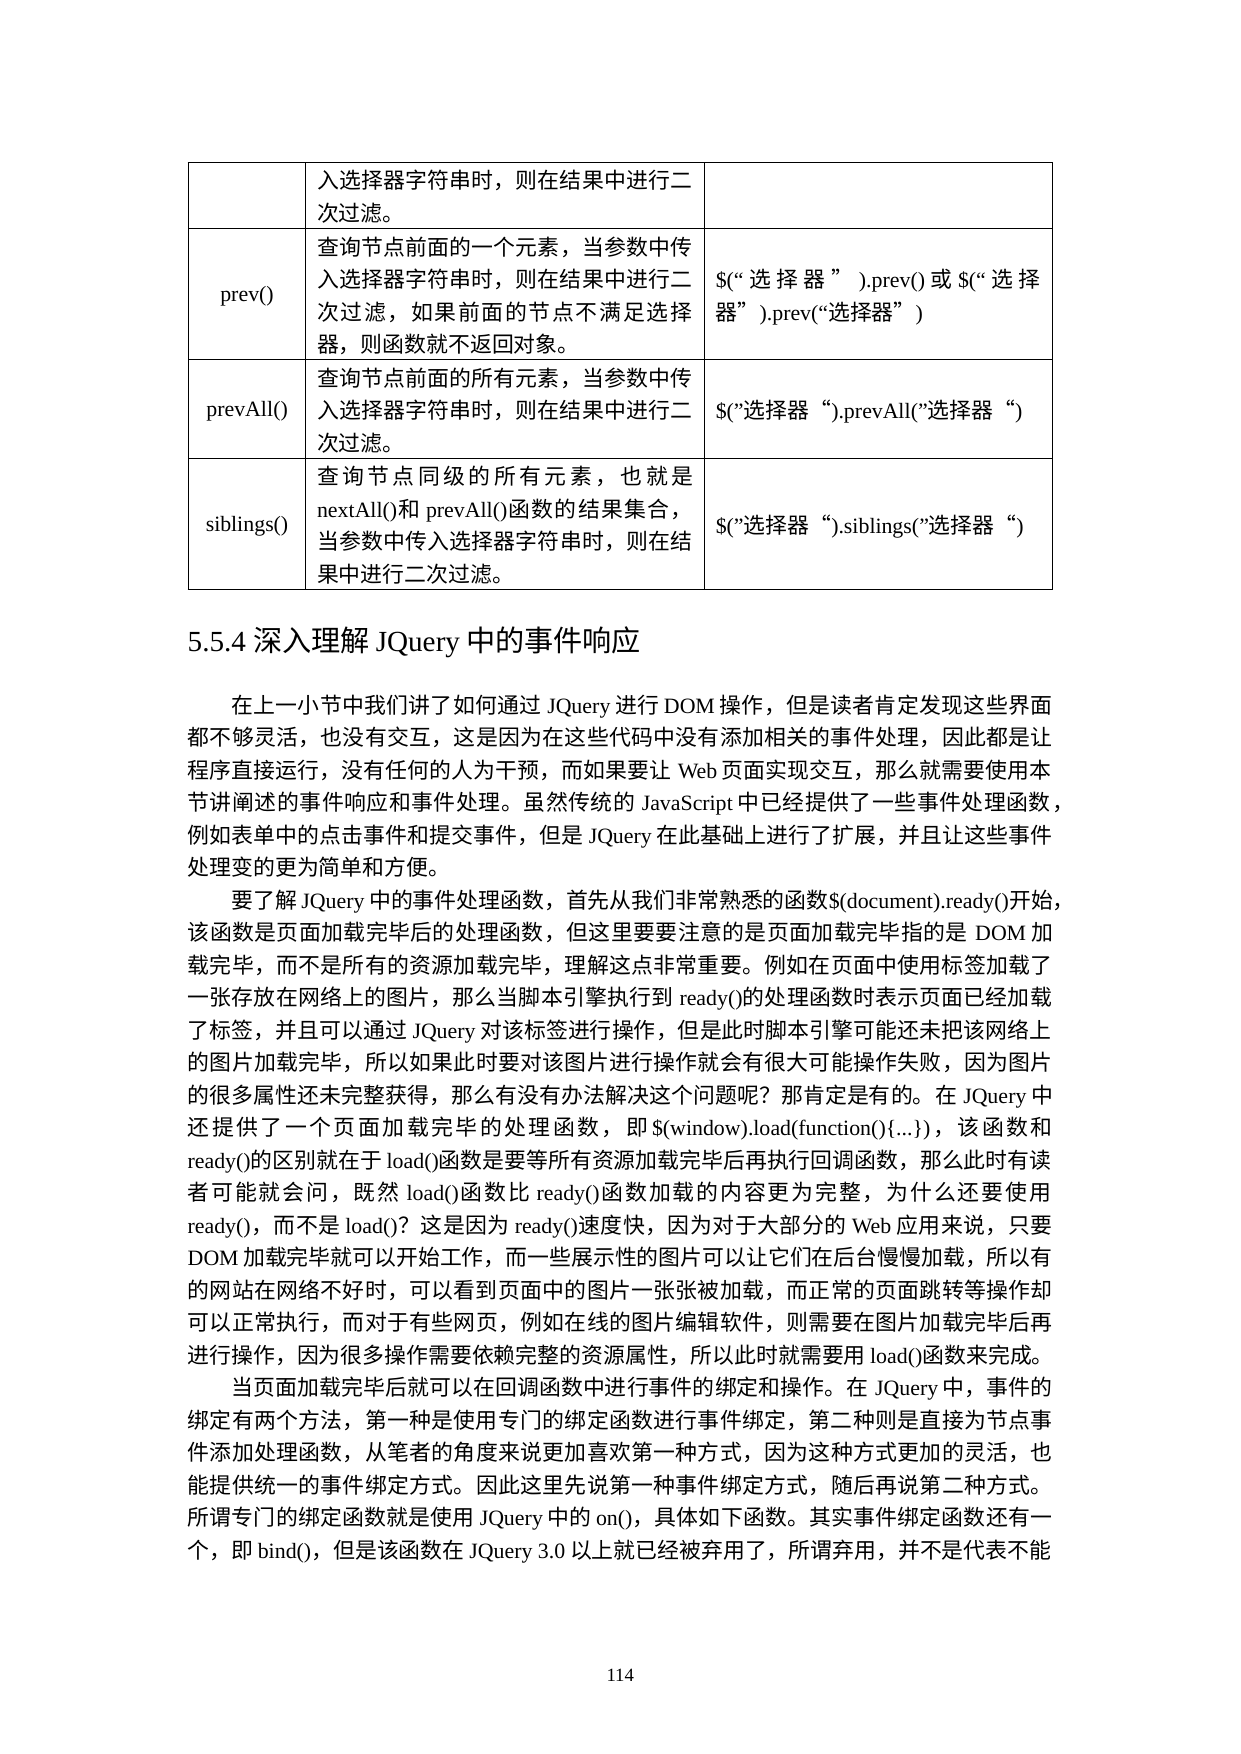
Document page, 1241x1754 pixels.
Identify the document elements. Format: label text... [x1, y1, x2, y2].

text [187, 1370, 1053, 1565]
text 要了解JQuery中的事件处理函数，首先从我们非常熟悉的函数$(document).ready()开始，该函数是页面加载完毕后的处理函数，但这里要要注意的是页面加载完毕指的是DOM加载完毕，而不是所有的资源加载完毕，理解这点非常重要。例如在页面中使用标签加载了一张存放在网络上的图片，那么当脚本引擎执行到ready()的处理函数时表示页面已经加载了标签，并且可以通过JQuery对该标签进行操作，但是此时脚本引擎可能还未把该网络上的图片加载完毕，所以如果此时要对该图片进行操作就会有很大可能操作失败，因为图片的很多属性还未完整获得，那么有没有办法解决这个问题呢？那肯定是有的。在JQuery中还提供了一个页面加载完毕的处理函数，即$(window).load(function(){...})，该函数和ready()的区别就在于load()函数是要等所有资源加载完毕后再执行回调函数，那么此时有读者可能就会问，既然load()函数比ready()函数加载的内容更为完整，为什么还要使用ready()，而不是load()？这是因为ready()速度快，因为对于大部分的Web应用来说，只要DOM加载完毕就可以开始工作，而一些展示性的图片可以让它们在后台慢慢加载，所以有的网站在网络不好时，可以看到页面中的图片一张张被加载，而正常的页面跳转等操作却可以正常执行，而对于有些网页，例如在线的图片编辑软件，则需要在图片加载完毕后再进行操作，因为很多操作需要依赖完整的资源属性，所以此时就需要用load()函数来完成。 [187, 882, 1053, 1370]
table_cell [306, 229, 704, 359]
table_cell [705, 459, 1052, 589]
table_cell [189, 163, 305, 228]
text 在上一小节中我们讲了如何通过JQuery进行DOM操作，但是读者肯定发现这些界面都不够灵活，也没有交互，这是因为在这些代码中没有添加相关的事件处理，因此都是让程序直接运行，没有任何的人为干预，而如果要让Web页面实现交互，那么就需要使用本节讲阐述的事件响应和事件处理。虽然传统的JavaScript中已经提供了一些事件处理函数，例如表单中的点击事件和提交事件，但是JQuery在此基础上进行了扩展，并且让这些事件处理变的更为简单和方便。 [187, 687, 1053, 882]
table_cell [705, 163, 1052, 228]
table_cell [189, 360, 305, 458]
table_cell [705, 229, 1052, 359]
subtitle 5.5.4 深入理解JQuery中的事件响应 [187, 606, 1053, 671]
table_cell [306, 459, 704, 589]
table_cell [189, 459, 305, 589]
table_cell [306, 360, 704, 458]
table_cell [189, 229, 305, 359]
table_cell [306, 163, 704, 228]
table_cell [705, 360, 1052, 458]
